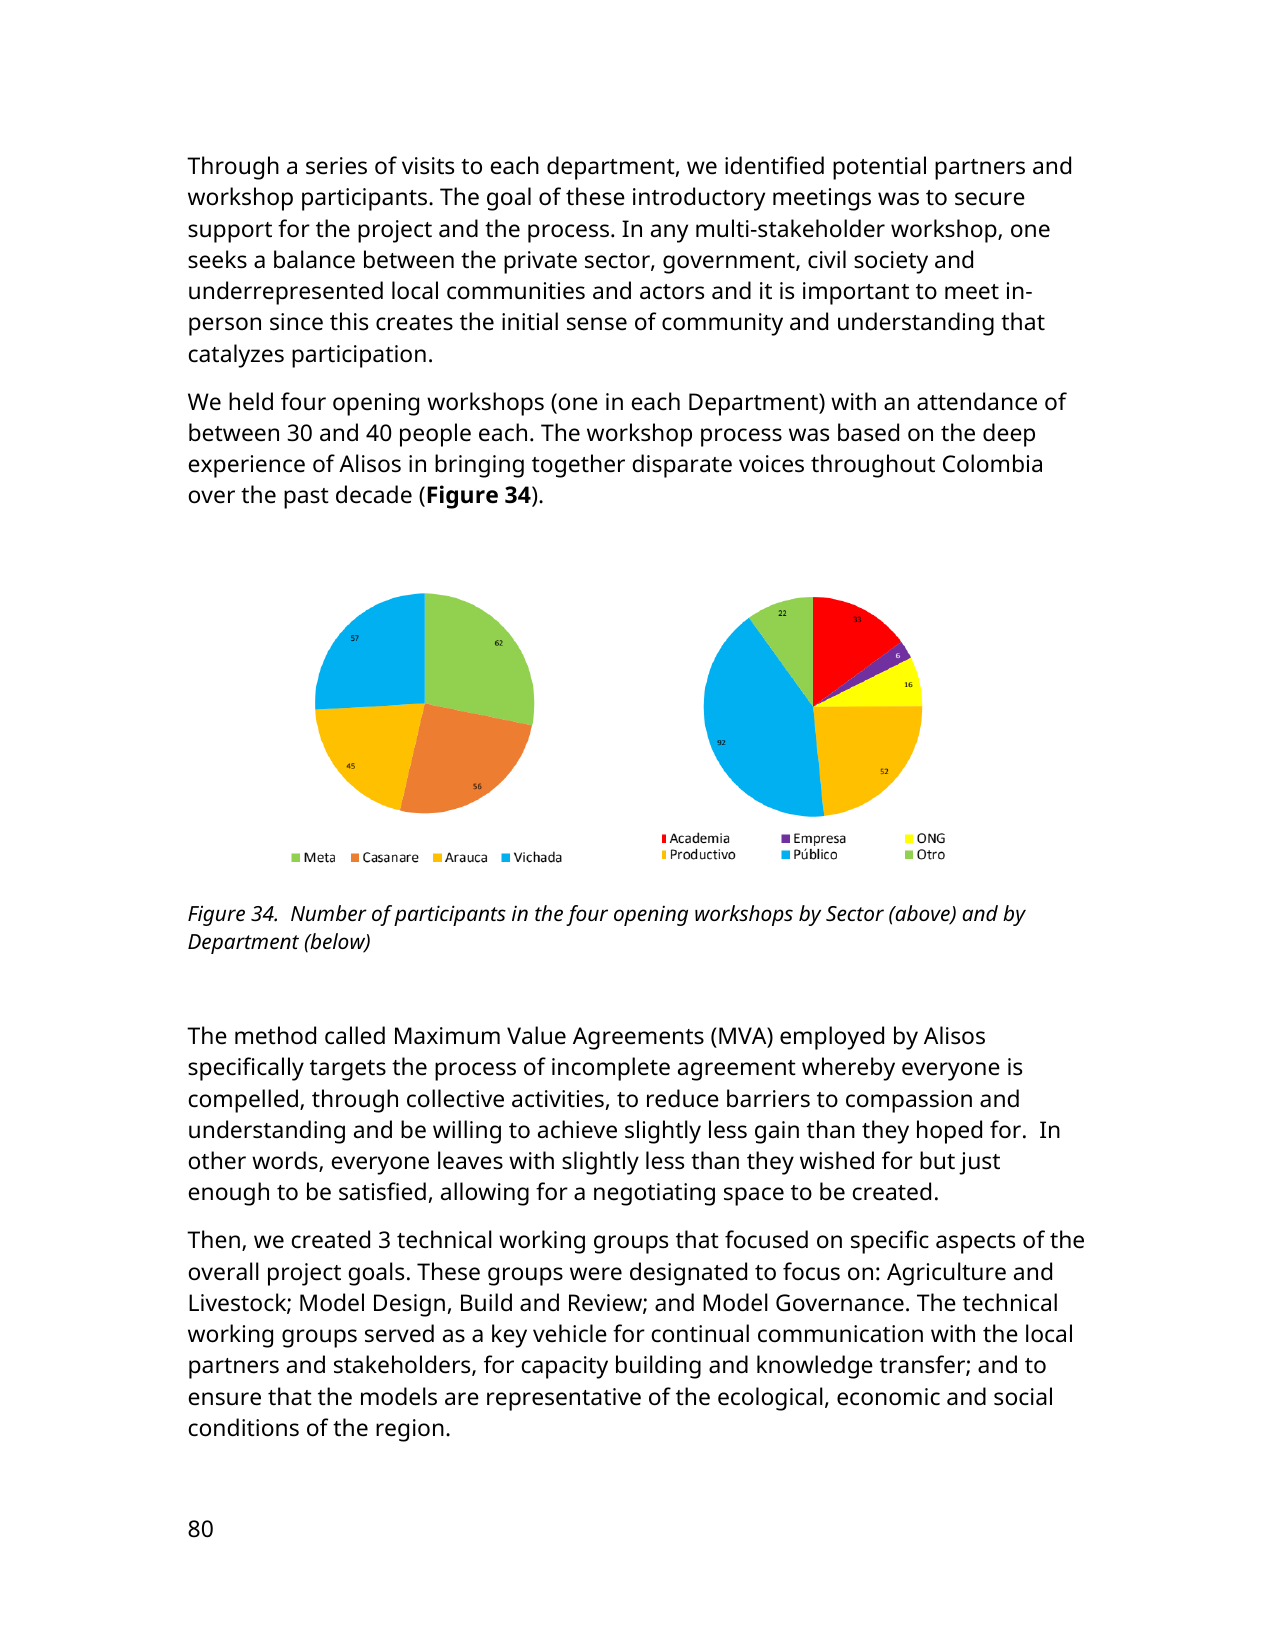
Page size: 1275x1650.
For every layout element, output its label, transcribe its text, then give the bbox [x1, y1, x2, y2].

text We held four opening workshops (one in each Department) with an attendance of between 30 and 40 people each. The workshop process was based on the deep experience of Alisos in bringing together disparate voices throughout Colombia over the past decade (Figure 34). [187, 385, 1087, 510]
text Then, we created 3 technical working groups that focused on specific aspects of the overall project goals. These groups were designated to focus on: Agriculture and Livestock; Model Design, Build and Review; and Model Governance. The technical working groups served as a key vehicle for continual communication with the local partners and stakeholders, for capacity building and knowledge transfer; and to ensure that the models are representative of the ecological, economic and social conditions of the region. [187, 1224, 1087, 1443]
text The method called Maximum Value Agreements (MVA) employed by Alisos specifically targets the process of incomplete agreement whereby everyone is compelled, through collective activities, to reduce barriers to compassion and understanding and be willing to achieve slightly less gain than they hoped for. In other words, everyone leaves with slightly less than they wished for but just enough to be satisfied, allowing for a negotiating space to be created. [187, 1020, 1087, 1208]
text Through a series of visits to each department, we identified potential partners and workshop participants. The goal of these introductory meetings was to secure support for the project and the process. In any multi-stakeholder workshop, one seeks a balance between the private sector, government, civil society and underrepresented local communities and actors and it is important to meet in-person since this creates the initial sense of community and understanding that catalyzes participation. [187, 150, 1087, 369]
text Figure 34. Number of participants in the four opening workshops by Sector (above) and by Department (below) [187, 899, 1087, 956]
